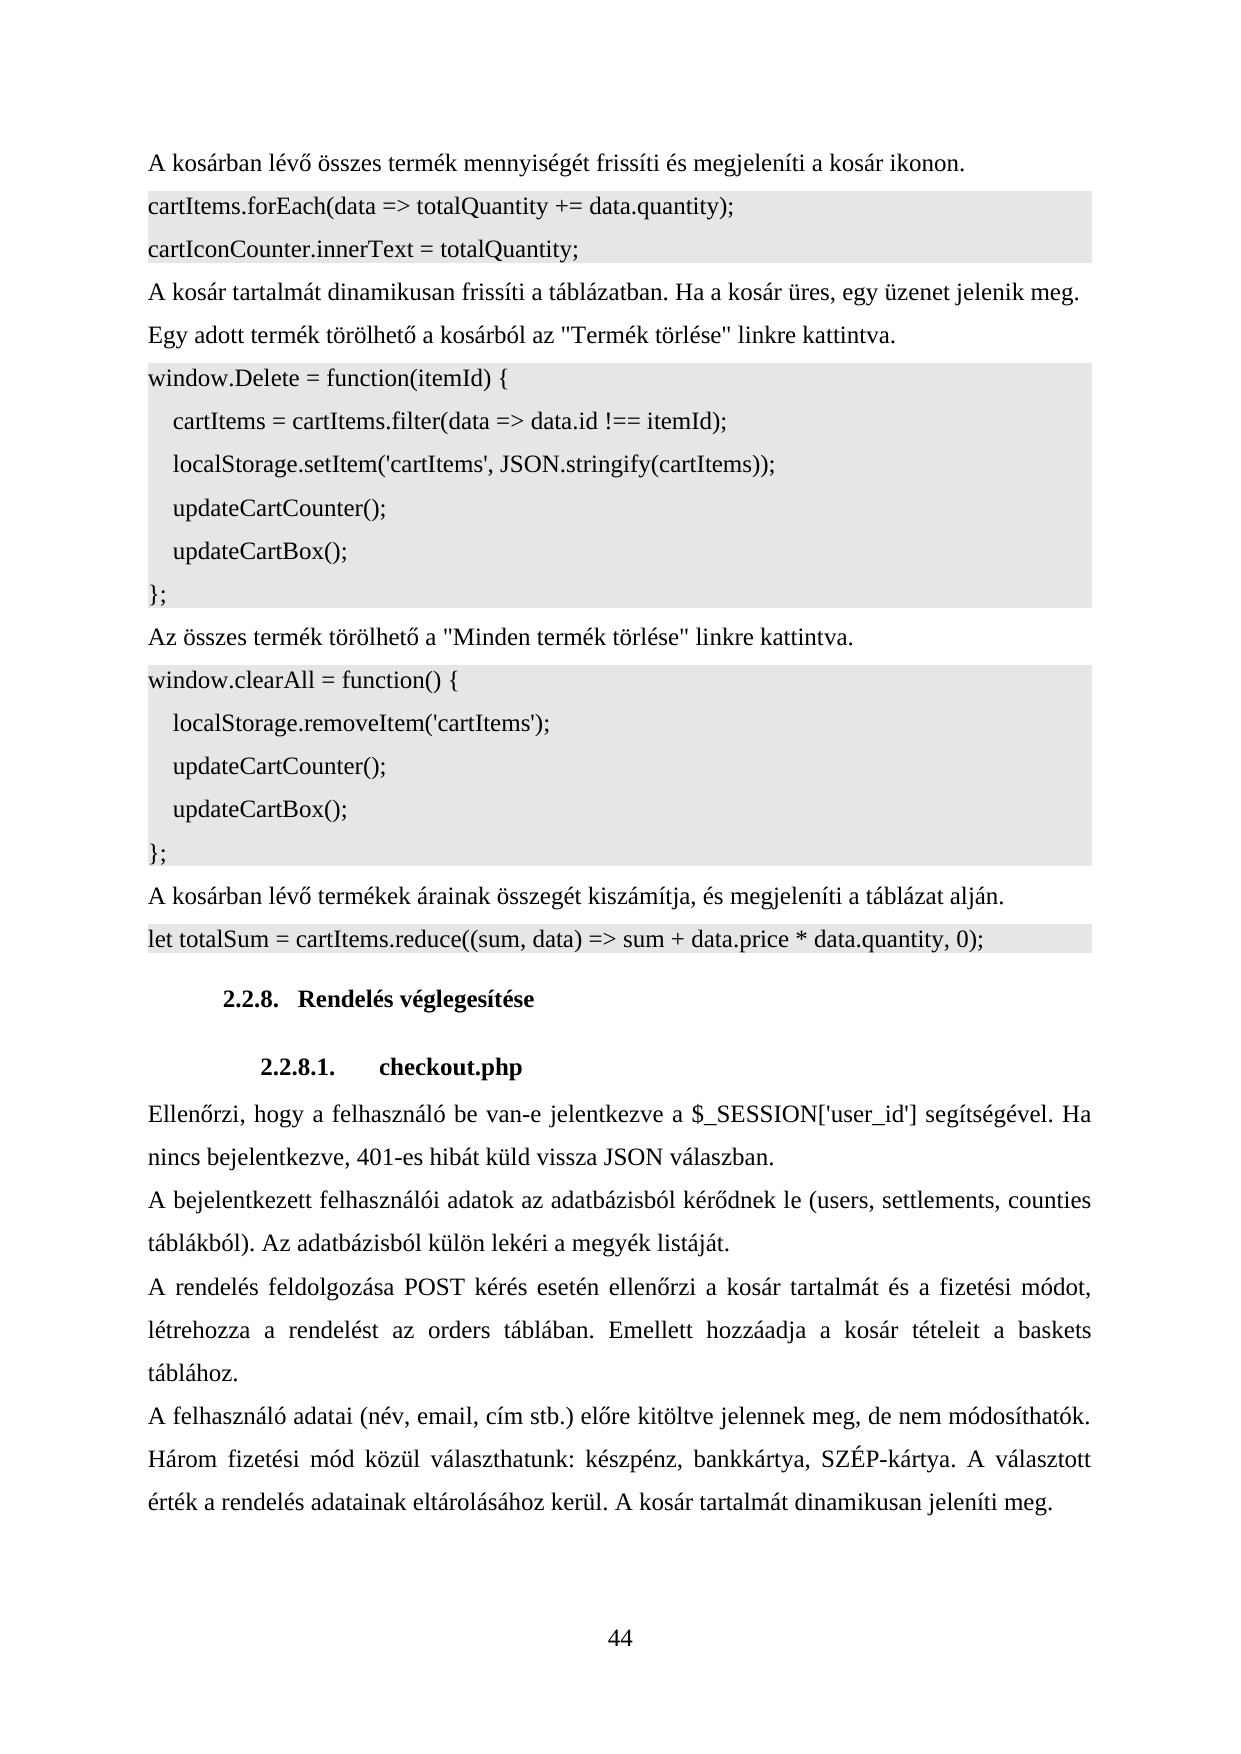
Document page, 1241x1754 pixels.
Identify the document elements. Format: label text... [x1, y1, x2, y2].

text A kosárban lévő termékek árainak összegét kiszámítja, és megjeleníti a táblázat alján. [148, 881, 1092, 909]
text A felhasználó adatai (név, email, cím stb.) előre kitöltve jelennek meg, de nem módosíthatók. Három fizetési mód közül választhatunk: készpénz, bankkártya, SZÉP-kártya. A választott érték a rendelés adatainak eltárolásához kerül. A kosár tartalmát dinamikusan jeleníti meg. [148, 1401, 1092, 1516]
text A rendelés feldolgozása POST kérés esetén ellenőrzi a kosár tartalmát és a fizetési módot, létrehozza a rendelést az orders táblában. Emellett hozzáadja a kosár tételeit a baskets táblához. [148, 1272, 1092, 1387]
text A bejelentkezett felhasználói adatok az adatbázisból kérődnek le (users, settlements, counties táblákból). Az adatbázisból külön lekéri a megyék listáját. [148, 1185, 1092, 1257]
text Az összes termék törölhető a "Minden termék törlése" linkre kattintva. [148, 622, 1092, 651]
text cartIconCounter.innerText = totalQuantity; [148, 234, 1092, 263]
text localStorage.removeItem('cartItems'); [148, 708, 1092, 737]
text let totalSum = cartItems.reduce((sum, data) => sum + data.price * data.quantity, 0); [148, 924, 1092, 953]
text localStorage.setItem('cartItems', JSON.stringify(cartItems)); [148, 449, 1092, 478]
text window.Delete = function(itemId) { [148, 363, 1092, 392]
text cartItems = cartItems.filter(data => data.id !== itemId); [148, 406, 1092, 435]
text A kosárban lévő összes termék mennyiségét frissíti és megjeleníti a kosár ikonon. [148, 148, 1092, 176]
text window.clearAll = function() { [148, 665, 1092, 694]
text A kosár tartalmát dinamikusan frissíti a táblázatban. Ha a kosár üres, egy üzenet jelenik meg. [148, 277, 1092, 306]
text }; [148, 579, 1092, 608]
text Ellenőrzi, hogy a felhasználó be van-e jelentkezve a $_SESSION['user_id'] segítségével. Ha nincs bejelentkezve, 401-es hibát küld vissza JSON válaszban. [148, 1099, 1092, 1171]
text updateCartCounter(); [148, 493, 1092, 521]
text }; [148, 838, 1092, 866]
subtitle checkout.php [260, 1052, 1092, 1081]
text updateCartBox(); [148, 536, 1092, 564]
text updateCartBox(); [148, 794, 1092, 823]
text updateCartCounter(); [148, 751, 1092, 780]
text cartItems.forEach(data => totalQuantity += data.quantity); [148, 191, 1092, 219]
subtitle Rendelés véglegesítése [223, 984, 1092, 1012]
text Egy adott termék törölhető a kosárból az "Termék törlése" linkre kattintva. [148, 320, 1092, 349]
